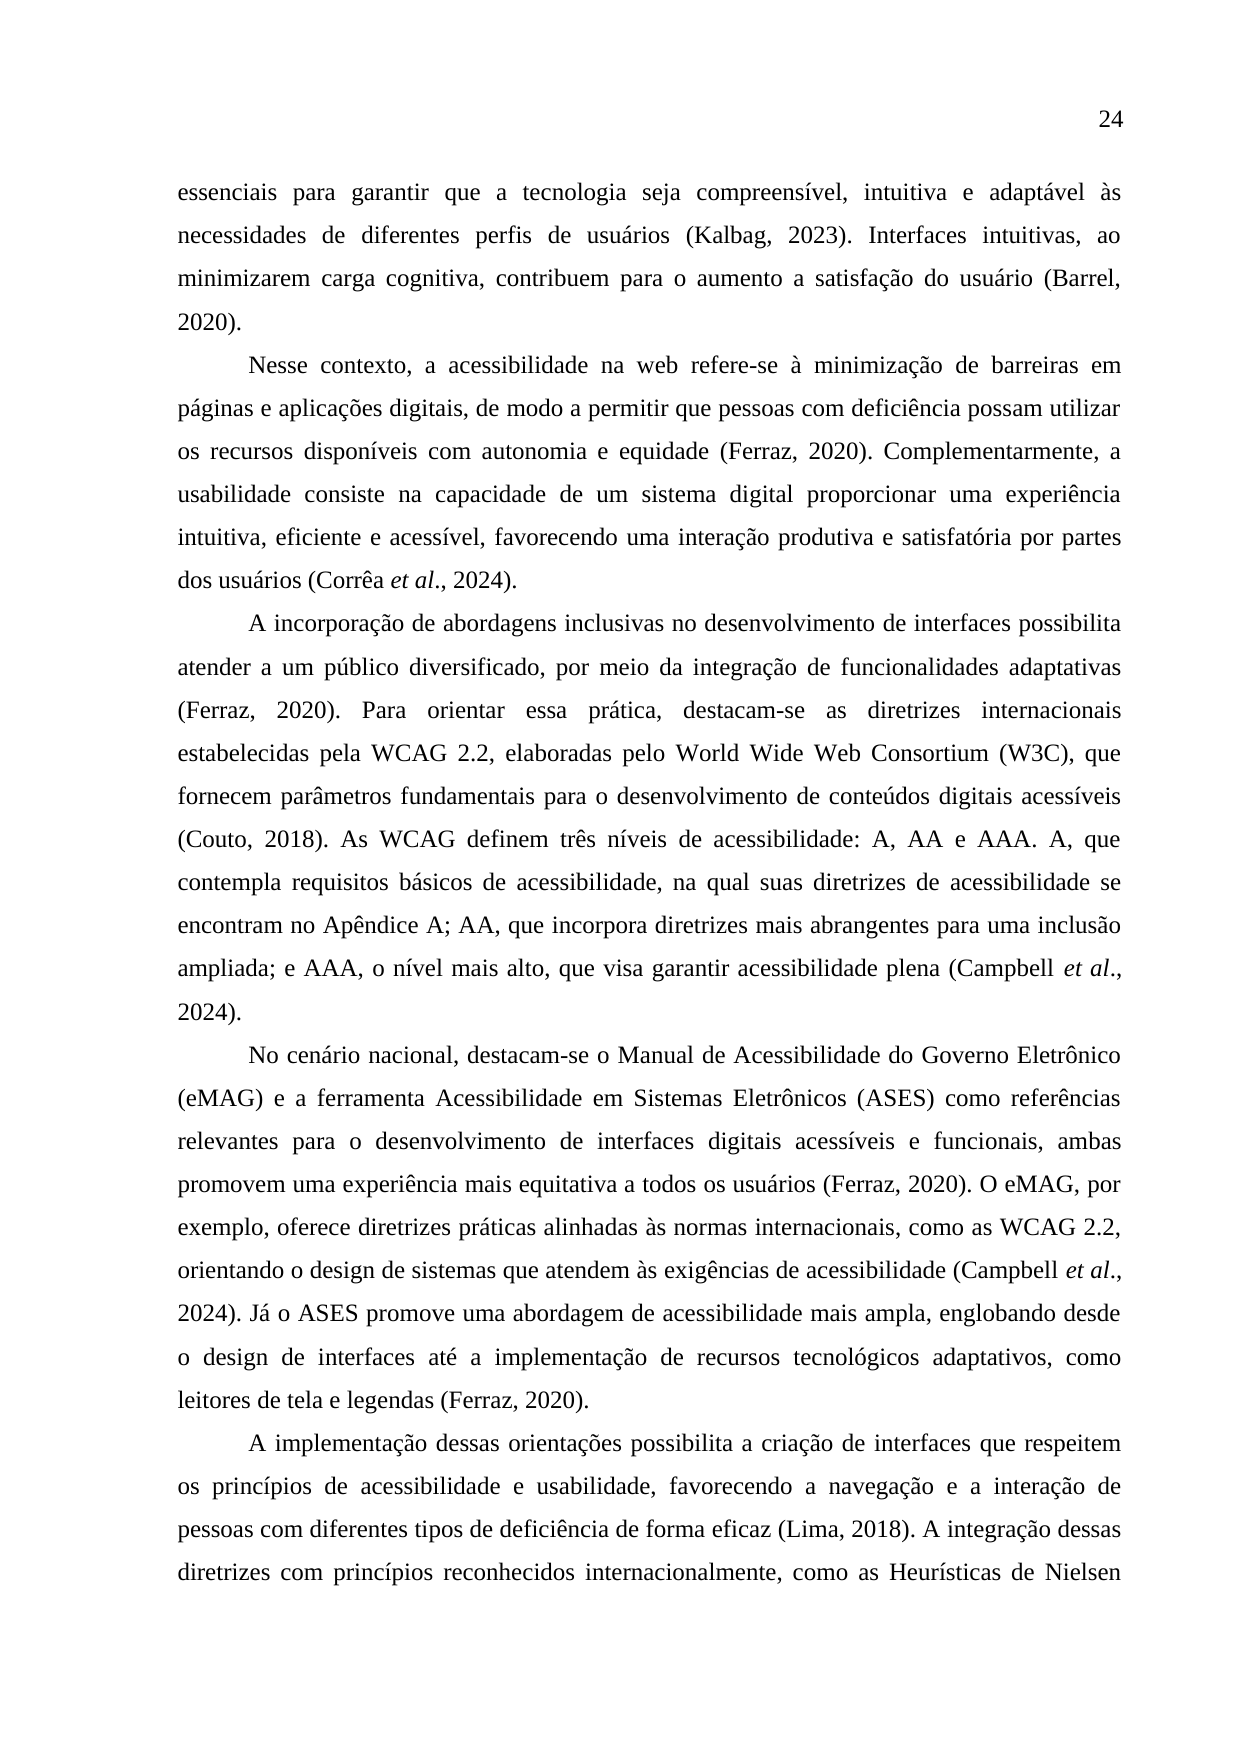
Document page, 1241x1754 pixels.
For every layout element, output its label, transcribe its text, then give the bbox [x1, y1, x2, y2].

text A incorporação de abordagens inclusivas no desenvolvimento de interfaces possibilita atender a um público diversificado, por meio da integração de funcionalidades adaptativas (Ferraz, 2020). Para orientar essa prática, destacam-se as diretrizes internacionais estabelecidas pela WCAG 2.2, elaboradas pelo World Wide Web Consortium (W3C), que fornecem parâmetros fundamentais para o desenvolvimento de conteúdos digitais acessíveis (Couto, 2018). As WCAG definem três níveis de acessibilidade: A, AA e AAA. A, que contempla requisitos básicos de acessibilidade, na qual suas diretrizes de acessibilidade se encontram no Apêndice A; AA, que incorpora diretrizes mais abrangentes para uma inclusão ampliada; e AAA, o nível mais alto, que visa garantir acessibilidade plena (Campbell et al., 2024). [177, 608, 1122, 1025]
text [177, 1428, 1122, 1586]
text Nesse contexto, a acessibilidade na web refere-se à minimização de barreiras em páginas e aplicações digitais, de modo a permitir que pessoas com deficiência possam utilizar os recursos disponíveis com autonomia e equidade (Ferraz, 2020). Complementarmente, a usabilidade consiste na capacidade de um sistema digital proporcionar uma experiência intuitiva, eficiente e acessível, favorecendo uma interação produtiva e satisfatória por partes dos usuários (Corrêa et al., 2024). [177, 350, 1122, 594]
text No cenário nacional, destacam-se o Manual de Acessibilidade do Governo Eletrônico (eMAG) e a ferramenta Acessibilidade em Sistemas Eletrônicos (ASES) como referências relevantes para o desenvolvimento de interfaces digitais acessíveis e funcionais, ambas promovem uma experiência mais equitativa a todos os usuários (Ferraz, 2020). O eMAG, por exemplo, oferece diretrizes práticas alinhadas às normas internacionais, como as WCAG 2.2, orientando o design de sistemas que atendem às exigências de acessibilidade (Campbell et al., 2024). Já o ASES promove uma abordagem de acessibilidade mais ampla, englobando desde o design de interfaces até a implementação de recursos tecnológicos adaptativos, como leitores de tela e legendas (Ferraz, 2020). [177, 1040, 1122, 1413]
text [177, 177, 1122, 335]
